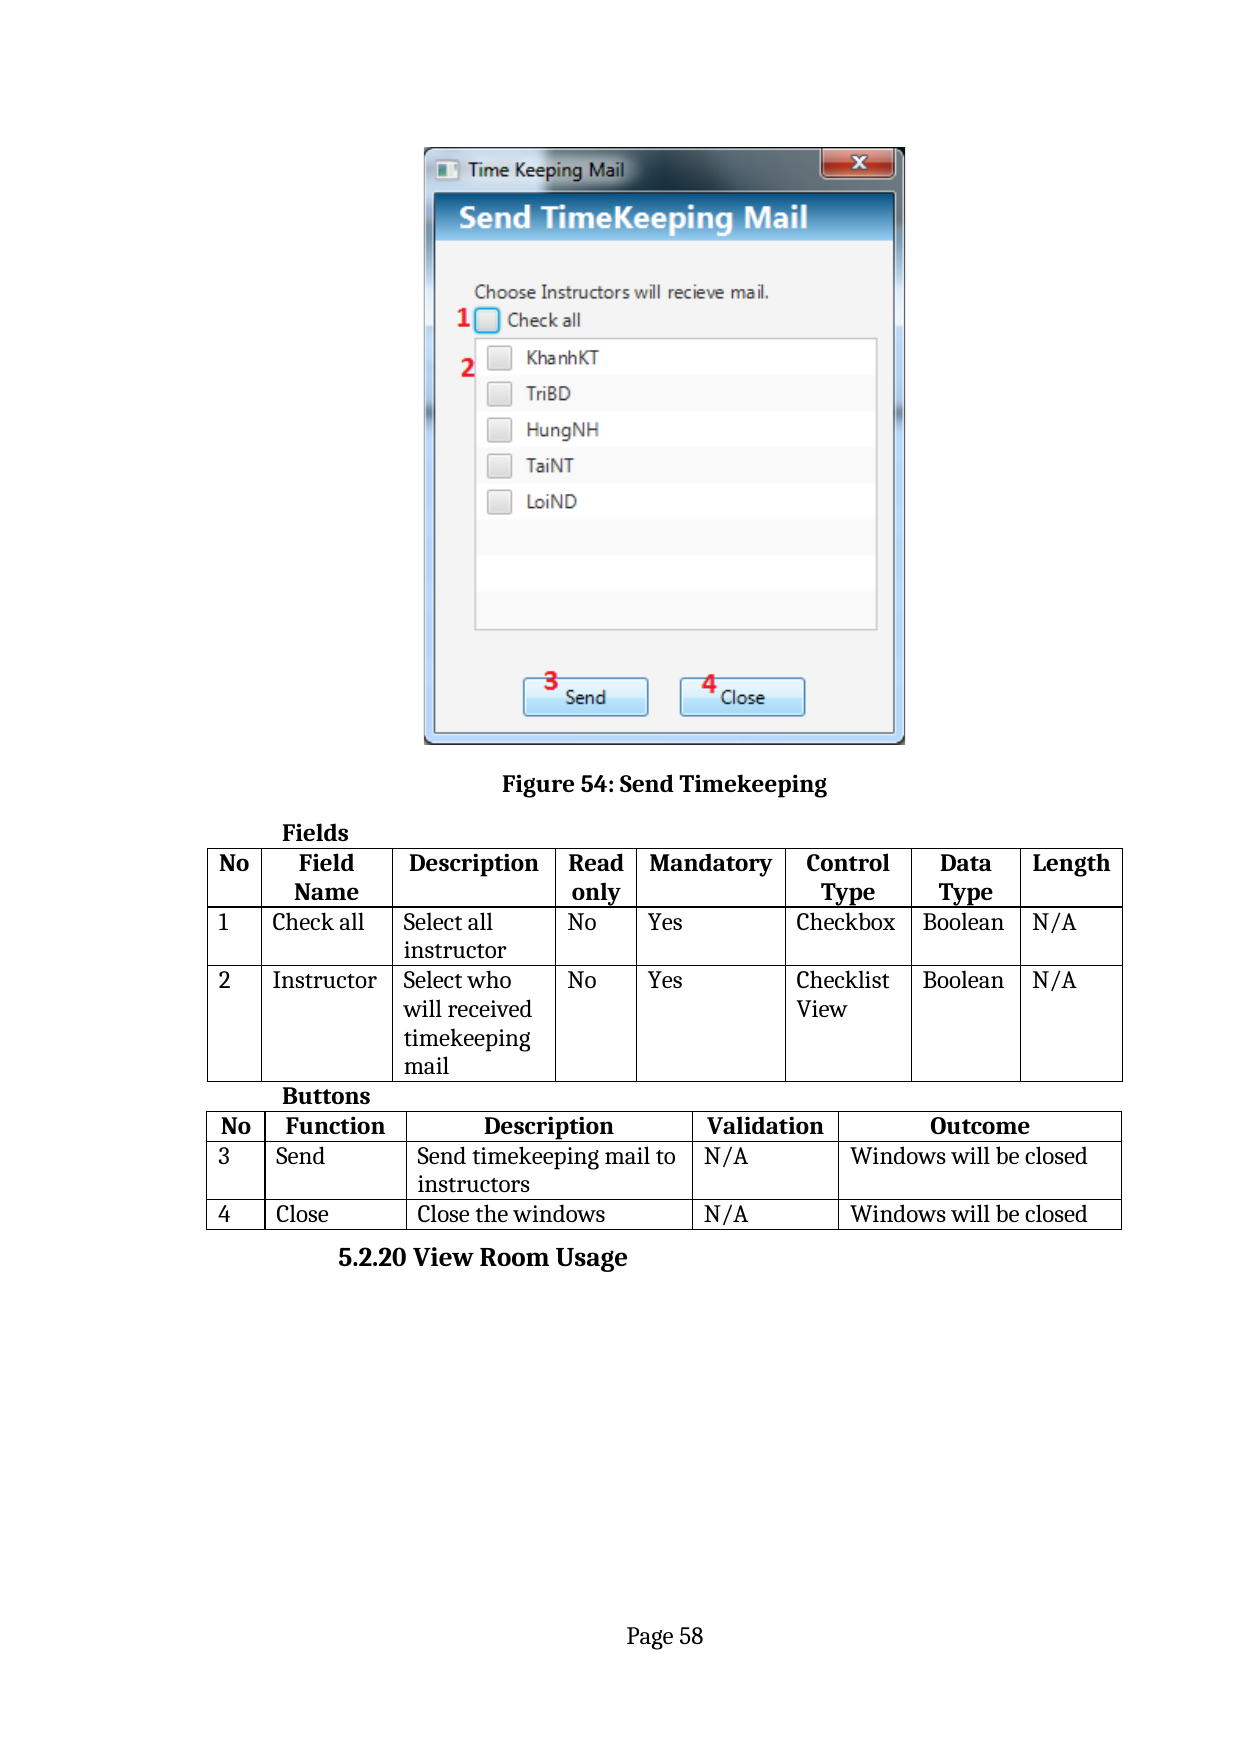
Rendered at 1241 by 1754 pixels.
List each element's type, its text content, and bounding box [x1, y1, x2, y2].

text Fields [207, 819, 1122, 848]
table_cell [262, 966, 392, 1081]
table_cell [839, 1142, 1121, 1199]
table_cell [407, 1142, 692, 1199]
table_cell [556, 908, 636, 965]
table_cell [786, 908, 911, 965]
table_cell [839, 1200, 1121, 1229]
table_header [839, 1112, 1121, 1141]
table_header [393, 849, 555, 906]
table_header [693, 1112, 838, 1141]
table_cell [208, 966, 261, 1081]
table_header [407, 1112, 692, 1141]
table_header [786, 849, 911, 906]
text Buttons [207, 1082, 1122, 1111]
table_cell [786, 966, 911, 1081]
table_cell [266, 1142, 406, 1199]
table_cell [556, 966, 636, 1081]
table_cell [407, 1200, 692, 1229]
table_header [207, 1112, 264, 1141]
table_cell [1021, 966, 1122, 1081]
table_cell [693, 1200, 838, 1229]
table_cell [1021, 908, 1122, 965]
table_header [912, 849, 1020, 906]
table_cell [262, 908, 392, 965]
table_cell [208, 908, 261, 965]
picture [423, 147, 905, 745]
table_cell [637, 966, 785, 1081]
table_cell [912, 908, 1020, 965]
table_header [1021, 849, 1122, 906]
subtitle View Room Usage [338, 1242, 1122, 1274]
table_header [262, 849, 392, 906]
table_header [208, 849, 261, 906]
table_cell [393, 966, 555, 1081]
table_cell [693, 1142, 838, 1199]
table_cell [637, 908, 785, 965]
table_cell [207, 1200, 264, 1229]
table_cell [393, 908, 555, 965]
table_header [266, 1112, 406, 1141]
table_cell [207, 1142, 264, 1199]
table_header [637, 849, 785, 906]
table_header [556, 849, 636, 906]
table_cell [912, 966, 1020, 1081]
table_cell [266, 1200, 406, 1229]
